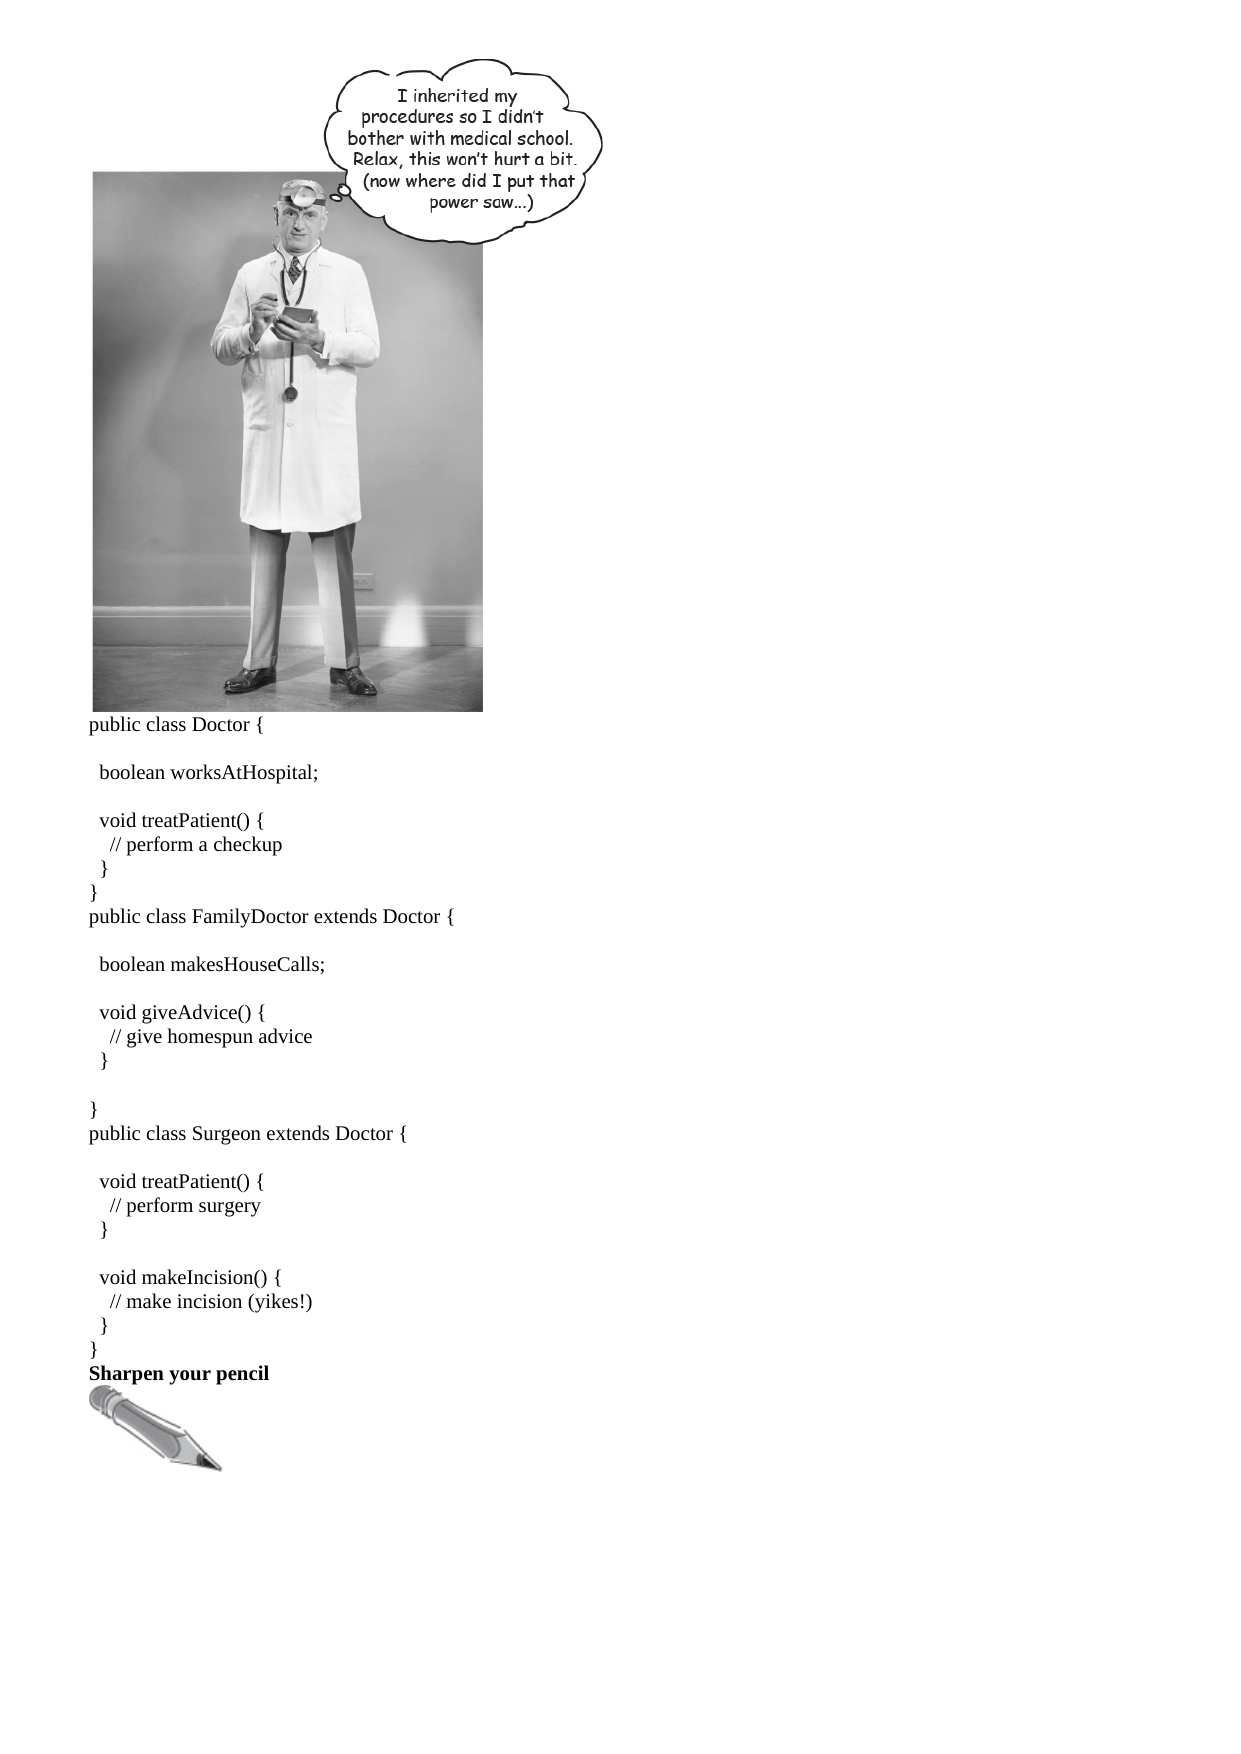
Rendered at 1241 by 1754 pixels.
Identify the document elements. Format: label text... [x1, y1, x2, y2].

text public class FamilyDoctor extends Doctor { [89, 904, 1181, 928]
text } [89, 1337, 1181, 1361]
text void makeIncision() { [89, 1265, 1181, 1289]
text public class Doctor { [89, 711, 1181, 736]
text } [89, 856, 1181, 880]
text boolean worksAtHospital; [89, 759, 1181, 784]
text Sharpen your pencil [89, 1361, 1181, 1385]
picture [88, 1385, 223, 1472]
text // make incision (yikes!) [89, 1289, 1181, 1313]
text void giveAdvice() { [89, 1000, 1181, 1024]
text // perform surgery [89, 1193, 1181, 1217]
text } [89, 1217, 1181, 1241]
text // perform a checkup [89, 832, 1181, 856]
text boolean makesHouseCalls; [89, 952, 1181, 976]
text } [89, 1048, 1181, 1072]
picture [88, 59, 603, 712]
text } [89, 1313, 1181, 1337]
text public class Surgeon extends Doctor { [89, 1121, 1181, 1144]
text // give homespun advice [89, 1024, 1181, 1048]
text void treatPatient() { [89, 1169, 1181, 1193]
text } [89, 880, 1181, 904]
text } [89, 1096, 1181, 1121]
text void treatPatient() { [89, 808, 1181, 832]
